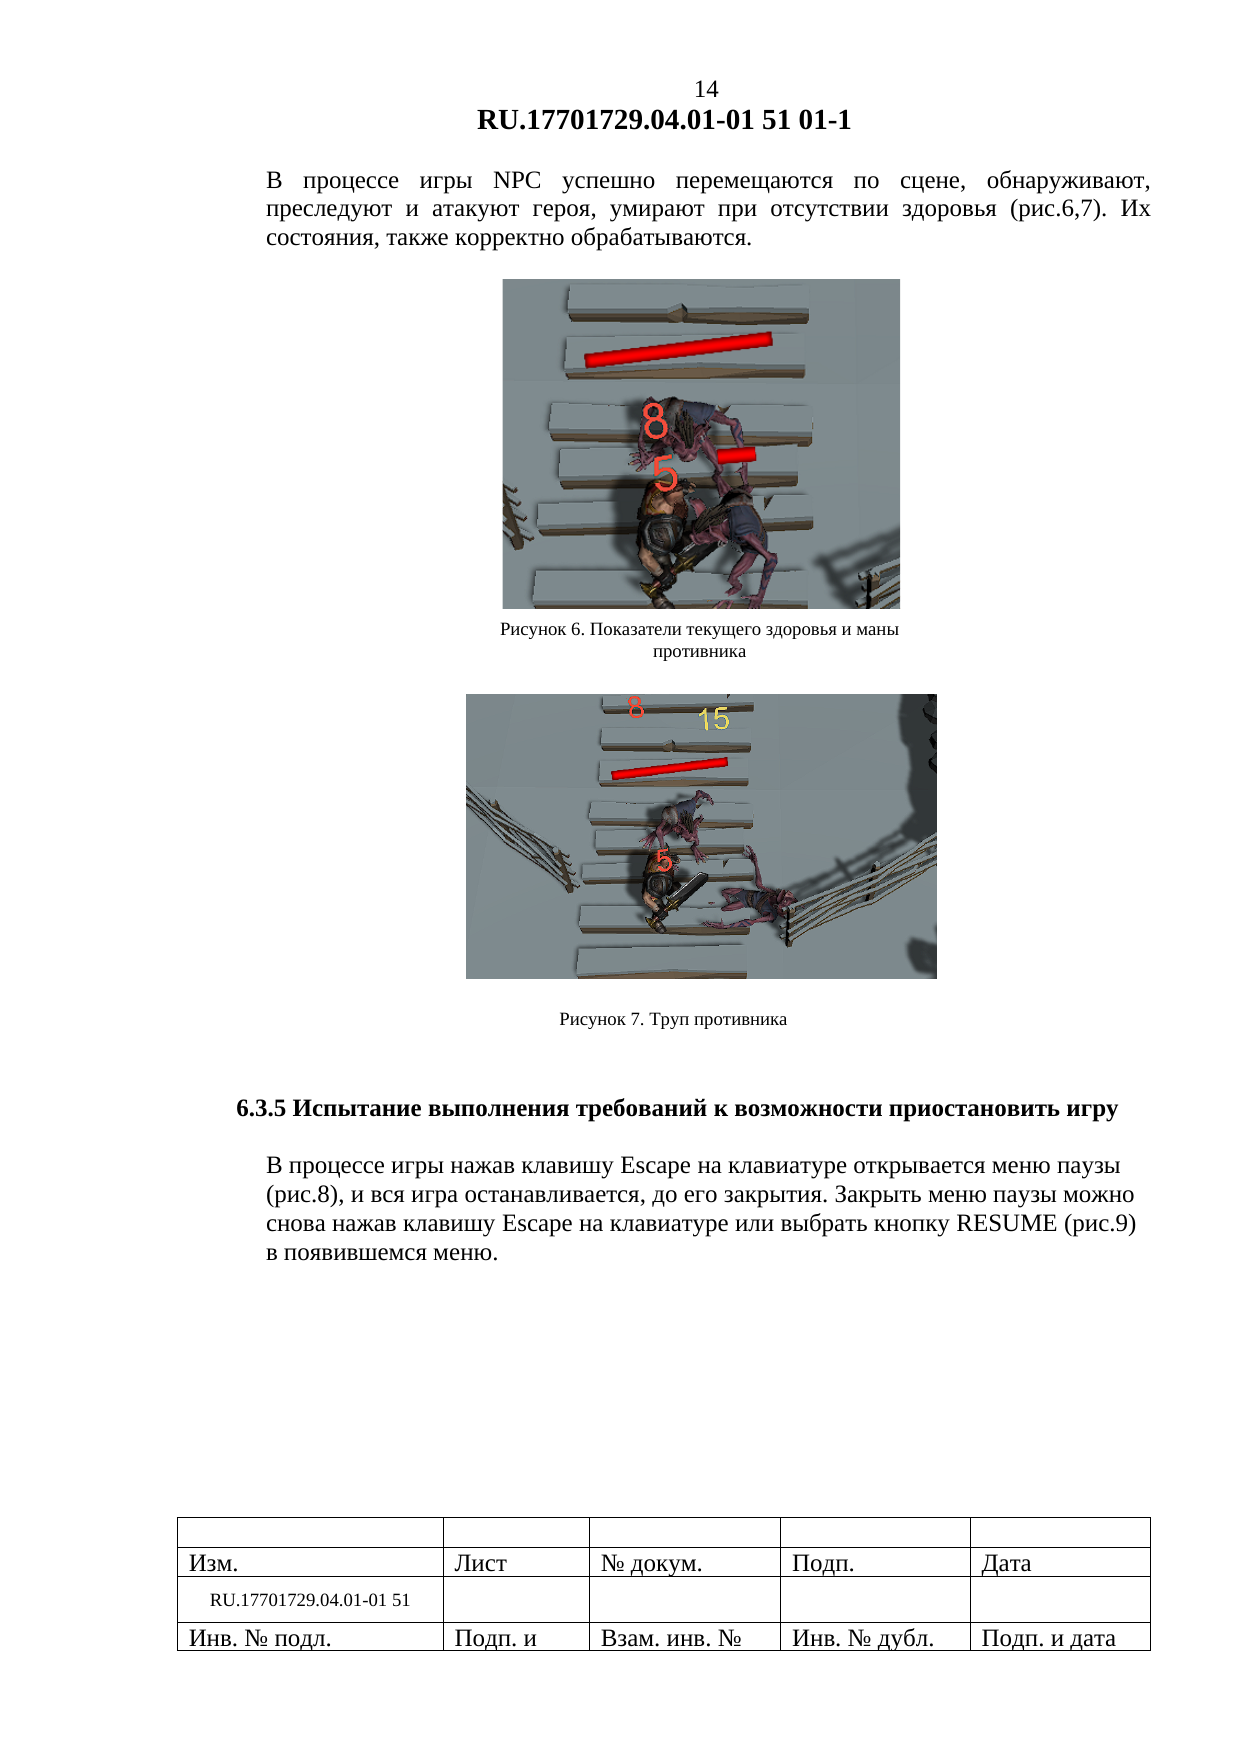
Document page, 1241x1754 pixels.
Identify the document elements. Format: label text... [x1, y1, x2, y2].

picture [502, 279, 901, 609]
picture [466, 694, 937, 979]
text В процессе игры NPC успешно перемещаются по сцене, обнаруживают, преследуют и атакуют героя, умирают при отсутствии здоровья (рис.6,7). Их состояния, также корректно обрабатываются. [266, 165, 1152, 251]
text В процессе игры нажав клавишу Escape на клавиатуре открывается меню паузы (рис.8), и вся игра останавливается, до его закрытия. Закрыть меню паузы можно снова нажав клавишу Escape на клавиатуре или выбрать кнопку RESUME (рис.9) в появившемся меню. [266, 1151, 1152, 1266]
text 6.3.5 Испытание выполнения требований к возможности приостановить игру [236, 1093, 1152, 1122]
